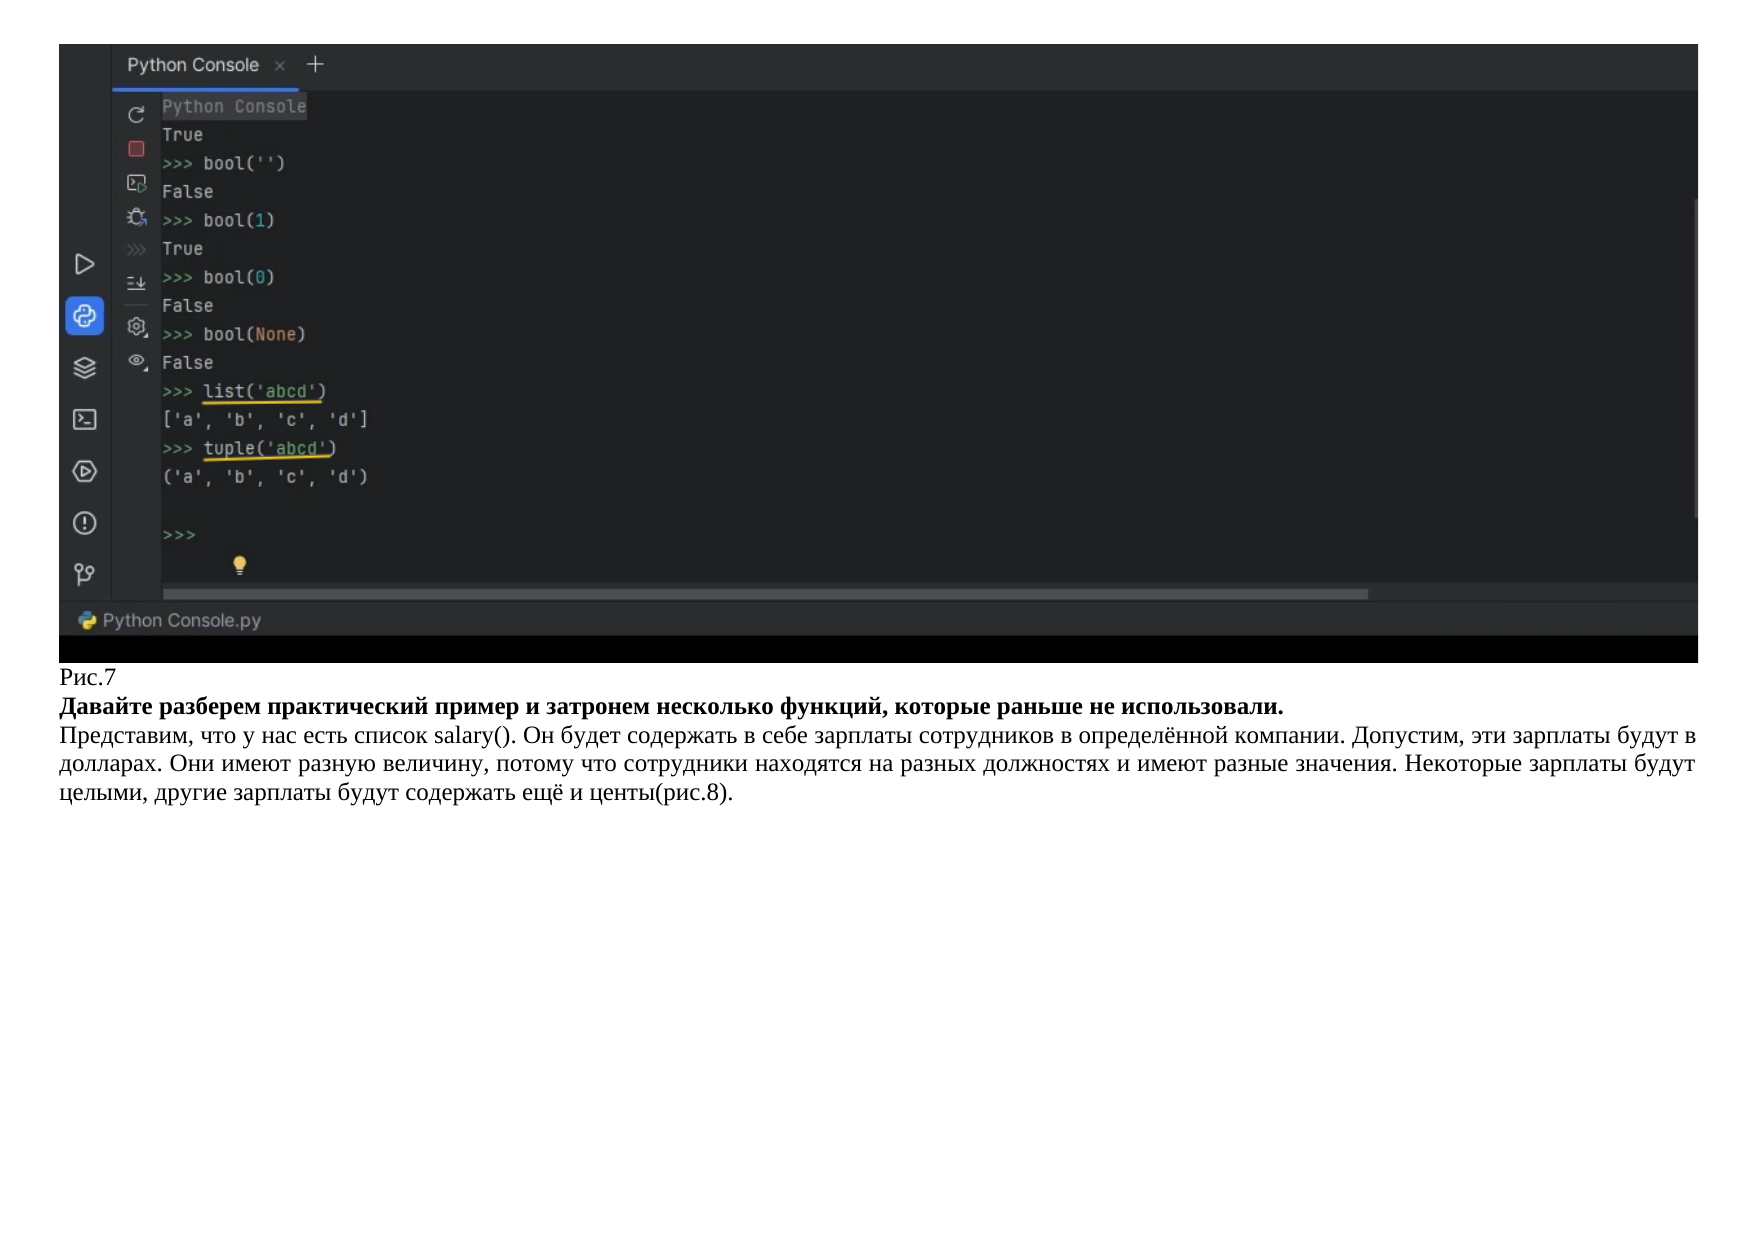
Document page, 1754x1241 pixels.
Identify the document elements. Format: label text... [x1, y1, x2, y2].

picture [59, 44, 1699, 663]
text Рис.7 [59, 663, 1698, 691]
text Представим, что у нас есть список salary(). Он будет содержать в себе зарплаты сотрудников в определённой компании. Допустим, эти зарплаты будут в долларах. Они имеют разную величину, потому что сотрудники находятся на разных должностях и имеют разные значения. Некоторые зарплаты будут целыми, другие зарплаты будут содержать ещё и центы(рис.8). [59, 720, 1698, 806]
text Давайте разберем практический пример и затронем несколько функций, которые раньше не использовали. [59, 691, 1698, 720]
